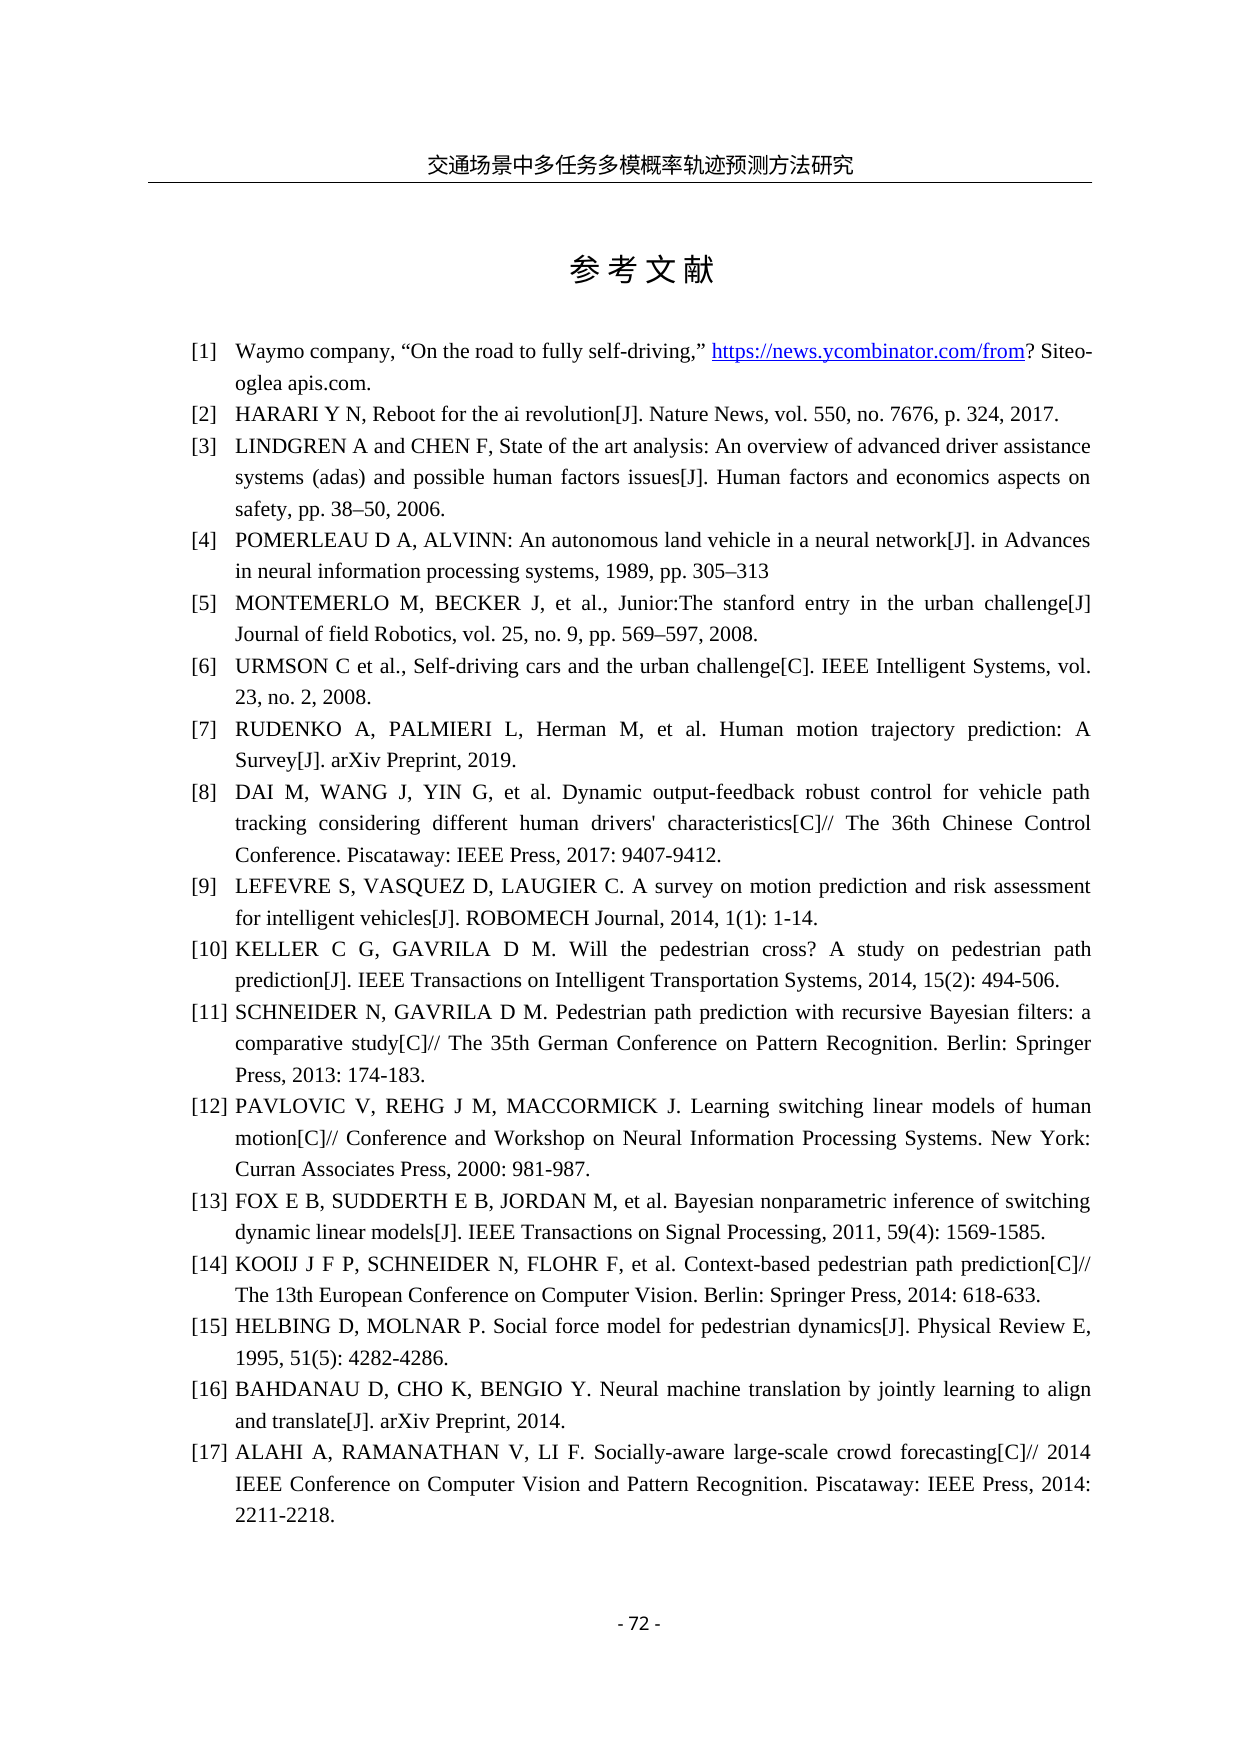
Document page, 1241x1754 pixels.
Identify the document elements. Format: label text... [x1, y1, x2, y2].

list URMSON C et al., Self-driving cars and the urban challenge[C]. IEEE Intelligent Systems, vol. 23, no. 2, 2008. [191, 653, 1092, 709]
list RUDENKO A, PALMIERI L, Herman M, et al. Human motion trajectory prediction: A Survey[J]. arXiv Preprint, 2019. [191, 716, 1092, 772]
list POMERLEAU D A, ALVINN: An autonomous land vehicle in a neural network[J]. in Advances in neural information processing systems, 1989, pp. 305–313 [191, 527, 1092, 584]
text 参 考 文 献 [191, 246, 1092, 291]
list PAVLOVIC V, REHG J M, MACCORMICK J. Learning switching linear models of human motion[C]// Conference and Workshop on Neural Information Processing Systems. New York: Curran Associates Press, 2000: 981-987. [191, 1093, 1092, 1181]
list SCHNEIDER N, GAVRILA D M. Pedestrian path prediction with recursive Bayesian filters: a comparative study[C]// The 35th German Conference on Pattern Recognition. Berlin: Springer Press, 2013: 174-183. [191, 999, 1092, 1087]
list KOOIJ J F P, SCHNEIDER N, FLOHR F, et al. Context-based pedestrian path prediction[C]// The 13th European Conference on Computer Vision. Berlin: Springer Press, 2014: 618-633. [191, 1251, 1092, 1307]
list MONTEMERLO M, BECKER J, et al., Junior:The stanford entry in the urban challenge[J] Journal of field Robotics, vol. 25, no. 9, pp. 569–597, 2008. [191, 590, 1092, 647]
list BAHDANAU D, CHO K, BENGIO Y. Neural machine translation by jointly learning to align and translate[J]. arXiv Preprint, 2014. [191, 1376, 1092, 1433]
list KELLER C G, GAVRILA D M. Will the pedestrian cross? A study on pedestrian path prediction[J]. IEEE Transactions on Intelligent Transportation Systems, 2014, 15(2): 494-506. [191, 936, 1092, 993]
list LINDGREN A and CHEN F, State of the art analysis: An overview of advanced driver assistance systems (adas) and possible human factors issues[J]. Human factors and economics aspects on safety, pp. 38–50, 2006. [191, 433, 1092, 521]
list FOX E B, SUDDERTH E B, JORDAN M, et al. Bayesian nonparametric inference of switching dynamic linear models[J]. IEEE Transactions on Signal Processing, 2011, 59(4): 1569-1585. [191, 1188, 1092, 1244]
list DAI M, WANG J, YIN G, et al. Dynamic output-feedback robust control for vehicle path tracking considering different human drivers' characteristics[C]// The 36th Chinese Control Conference. Piscataway: IEEE Press, 2017: 9407-9412. [191, 779, 1092, 867]
list ALAHI A, RAMANATHAN V, LI F. Socially-aware large-scale crowd forecasting[C]// 2014 IEEE Conference on Computer Vision and Pattern Recognition. Piscataway: IEEE Press, 2014: 2211-2218. [191, 1439, 1092, 1527]
list LEFEVRE S, VASQUEZ D, LAUGIER C. A survey on motion prediction and risk assessment for intelligent vehicles[J]. ROBOMECH Journal, 2014, 1(1): 1-14. [191, 873, 1092, 930]
list HARARI Y N, Reboot for the ai revolution[J]. Nature News, vol. 550, no. 7676, p. 324, 2017. [191, 401, 1092, 426]
list HELBING D, MOLNAR P. Social force model for pedestrian dynamics[J]. Physical Review E, 1995, 51(5): 4282-4286. [191, 1313, 1092, 1370]
list Waymo company, “On the road to fully self-driving,” https://news.ycombinator.com/from? Siteo- oglea apis.com. [191, 338, 1092, 395]
